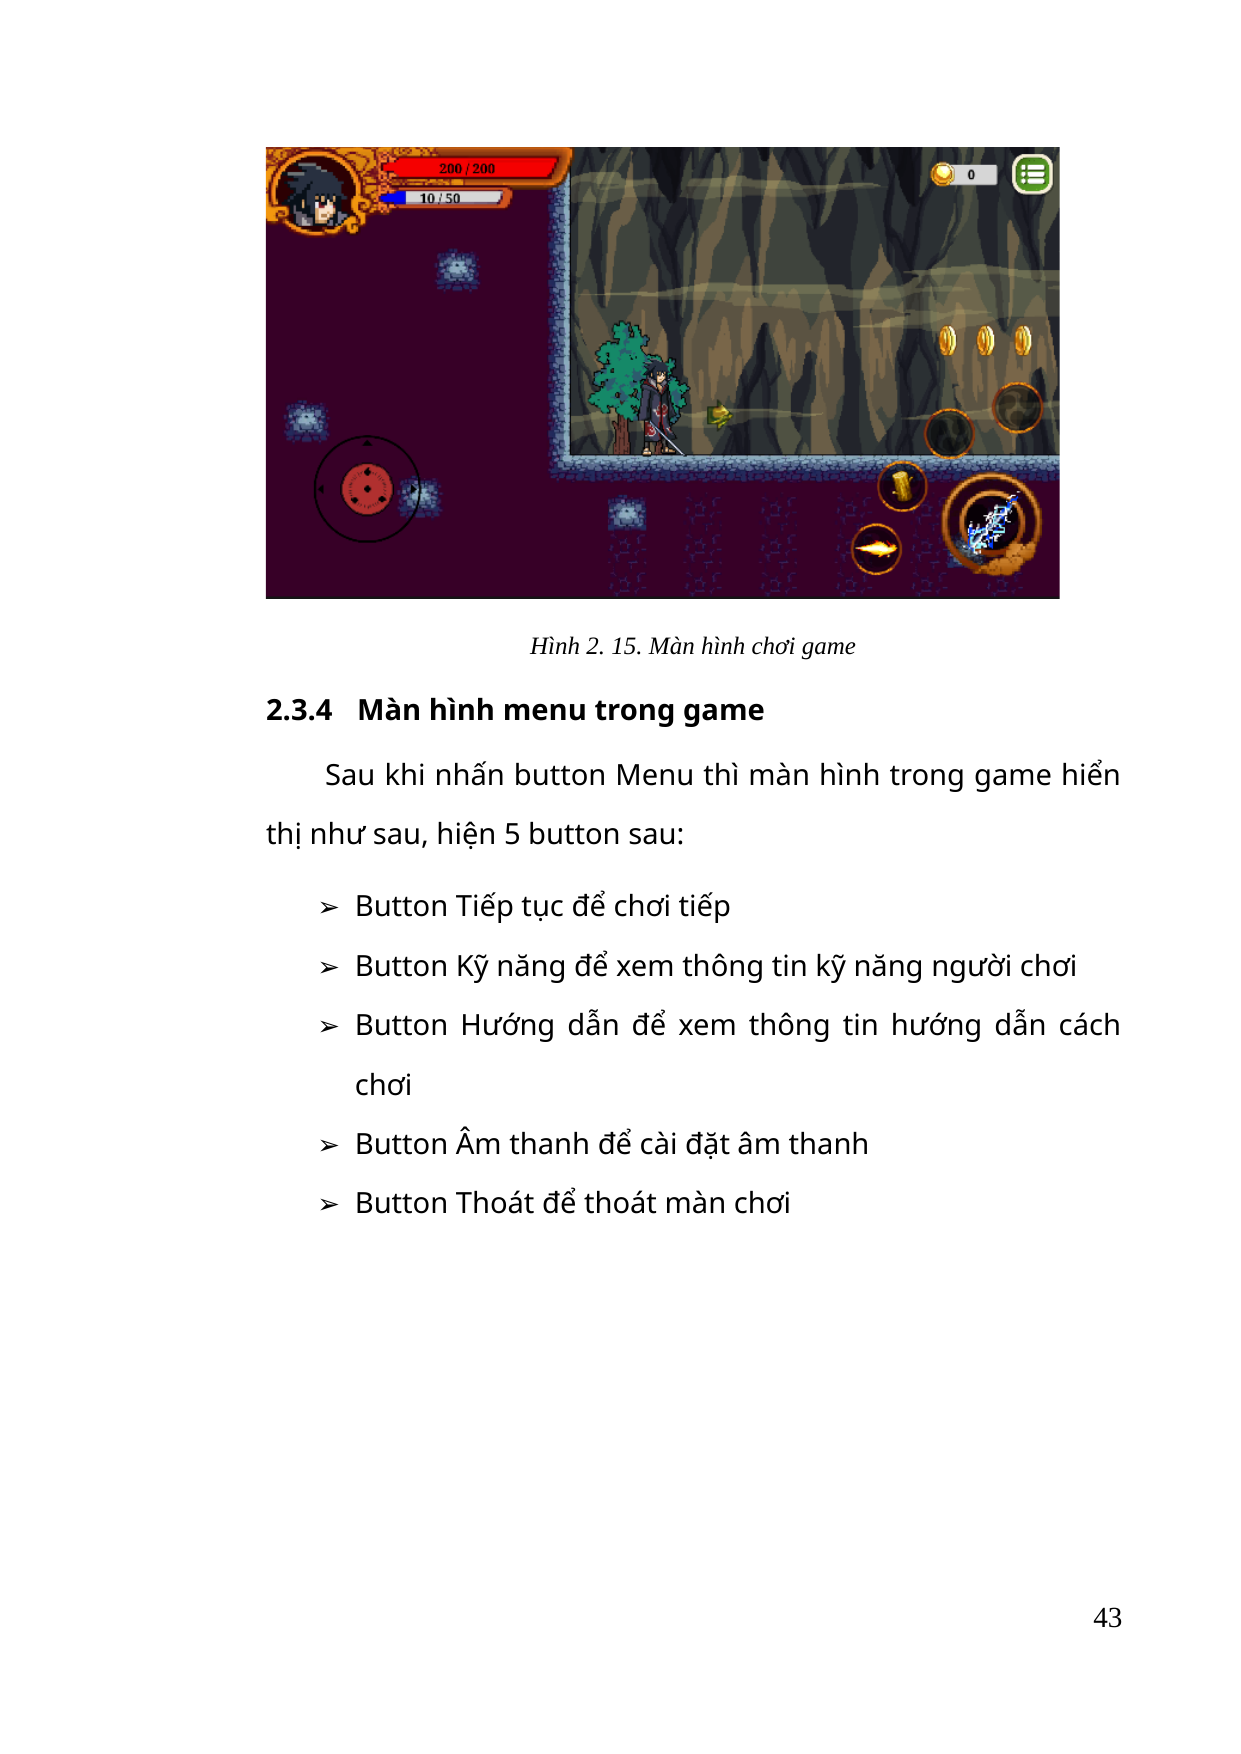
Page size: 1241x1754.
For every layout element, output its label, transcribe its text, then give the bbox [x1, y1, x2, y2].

list Button Âm thanh để cài đặt âm thanh [317, 1123, 1122, 1163]
picture [265, 147, 1060, 599]
text Sau khi nhấn button Menu thì màn hình trong game hiển thị như sau, hiện 5 button sau: [266, 754, 1122, 853]
list Button Tiếp tục để chơi tiếp [317, 885, 1122, 925]
list Button Thoát để thoát màn chơi [317, 1183, 1122, 1222]
subtitle Màn hình menu trong game [266, 689, 1122, 729]
text Hình 2. 15. Màn hình chơi game [266, 631, 1122, 660]
list Button Hướng dẫn để xem thông tin hướng dẫn cách chơi [317, 1004, 1122, 1103]
list Button Kỹ năng để xem thông tin kỹ năng người chơi [317, 945, 1122, 984]
